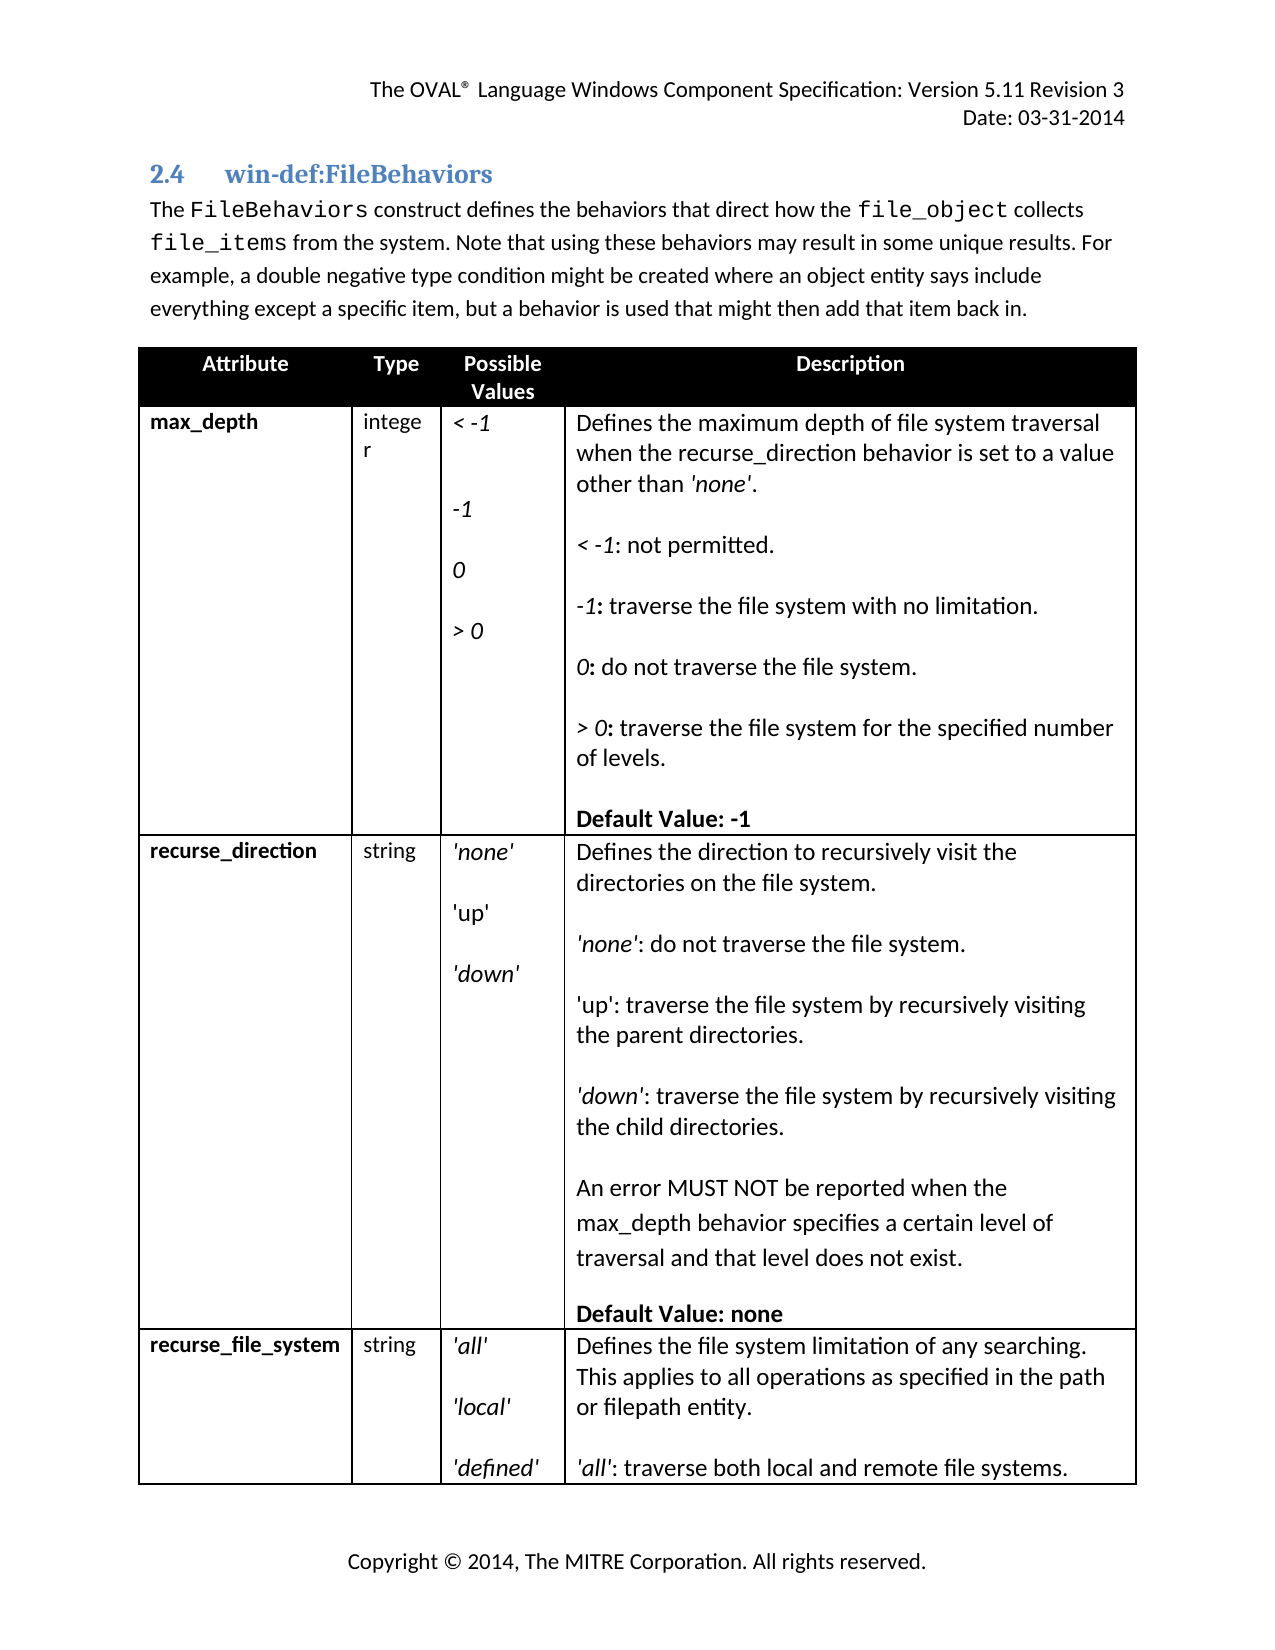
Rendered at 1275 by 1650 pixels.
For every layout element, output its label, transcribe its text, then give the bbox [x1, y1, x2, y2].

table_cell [442, 1330, 564, 1483]
table_header Type [352, 349, 440, 405]
table_cell Defines the maximum depth of file system traversal when the recurse_direction behavior is set to a value other than 'none'. < -1: not permitted. -1: traverse the file system with no limitation. 0: do not traverse the file system. > 0: traverse the file system for the specified number of levels. Default Value: -1 [566, 407, 1135, 834]
subtitle win-def:FileBehaviors [150, 159, 1125, 190]
table_header Attribute [140, 349, 351, 405]
table_cell < -1 -1 0 > 0 [442, 407, 564, 834]
table_cell 'none' 'up' 'down' [441, 836, 564, 1328]
table_cell integer [353, 407, 440, 834]
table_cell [566, 1330, 1135, 1483]
table_cell string [352, 836, 440, 1328]
table_cell recurse_file_system [140, 1330, 351, 1483]
table_cell max_depth [140, 407, 351, 834]
table_header Description [565, 349, 1135, 405]
text The FileBehaviors construct defines the behaviors that direct how the file_object collects file_items from the system. Note that using these behaviors may result in some unique results. For example, a double negative type condition might be created where an object entity says include everything except a specific item, but a behavior is used that might then add that item back in. [150, 195, 1125, 322]
table_header Possible Values [441, 349, 564, 405]
table_cell Defines the direction to recursively visit the directories on the file system. 'none': do not traverse the file system. 'up': traverse the file system by recursively visiting the parent directories. 'down': traverse the file system by recursively visiting the child directories. An error MUST NOT be reported when the max_depth behavior specifies a certain level of traversal and that level does not exist. Default Value: none [565, 836, 1135, 1328]
table_cell string [353, 1330, 440, 1483]
table_cell recurse_direction [140, 836, 351, 1328]
